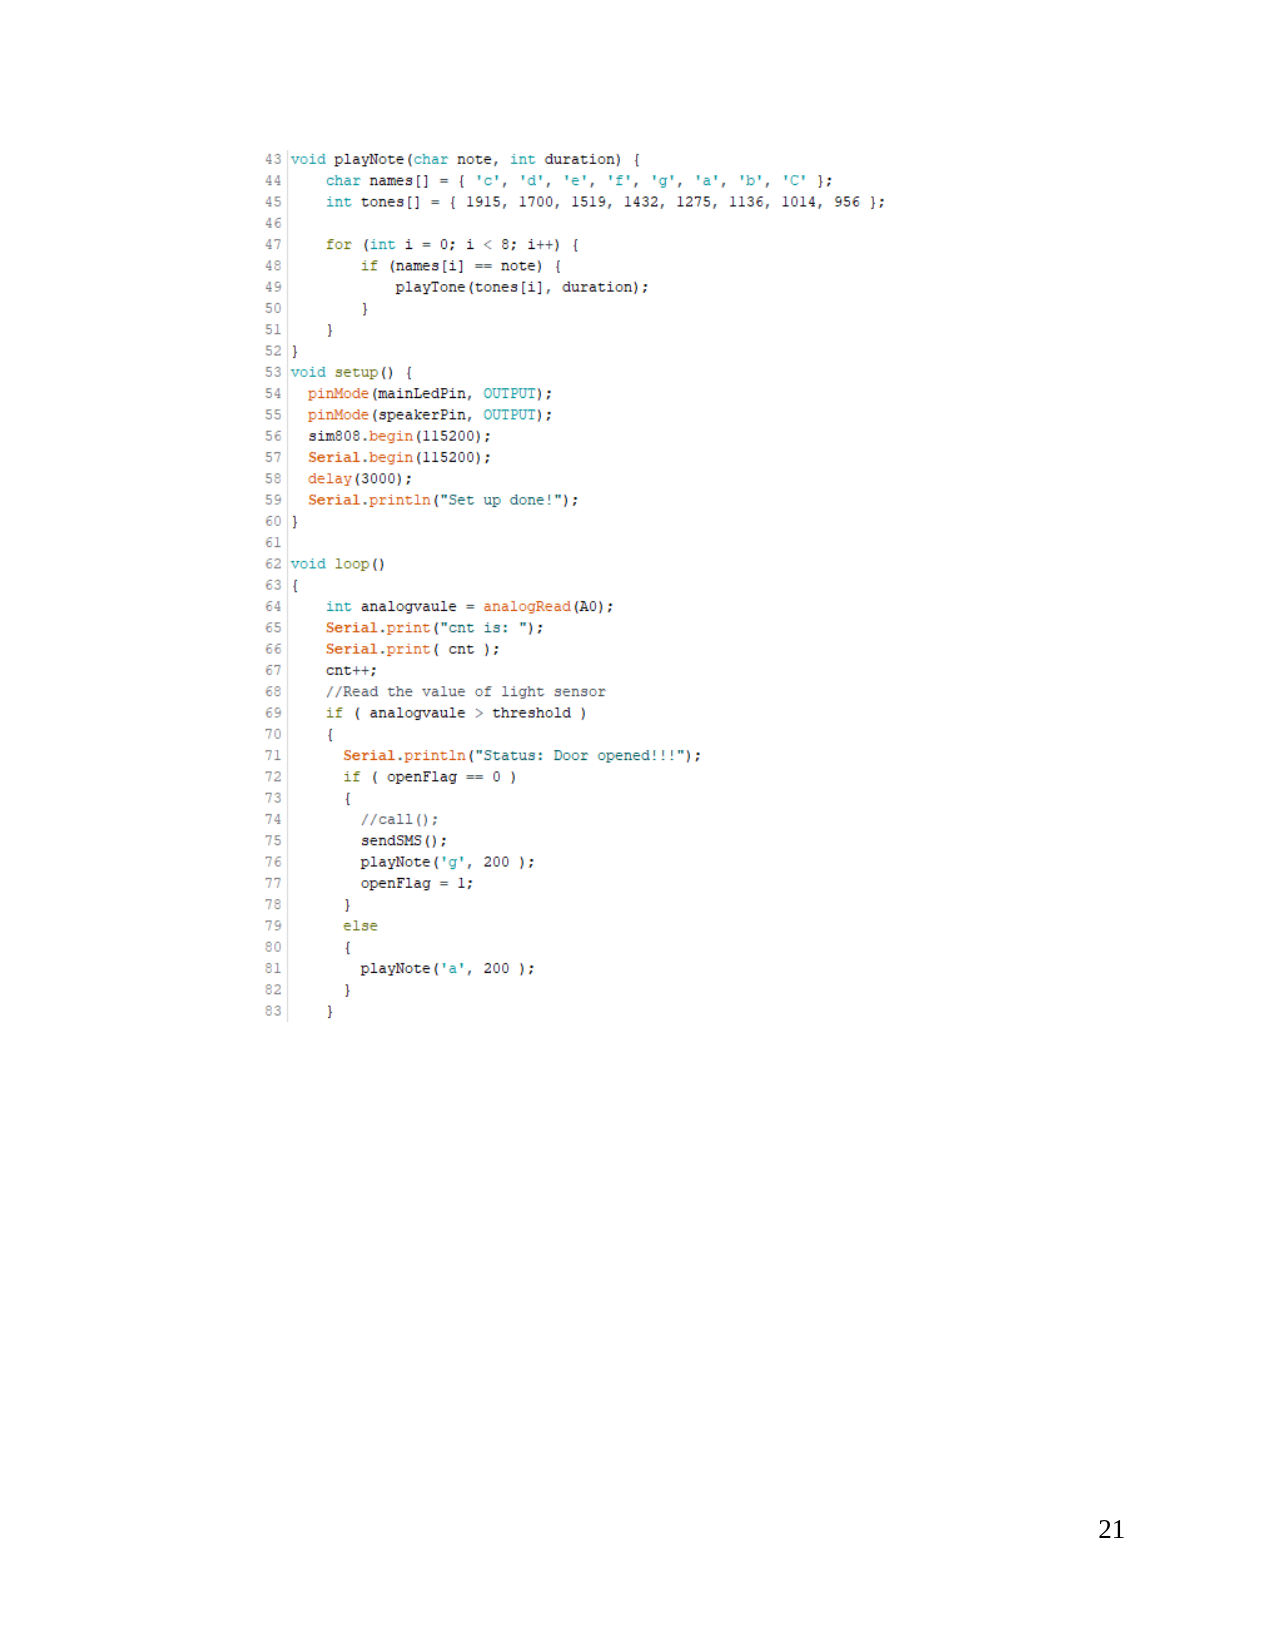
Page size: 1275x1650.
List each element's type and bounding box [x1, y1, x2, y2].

picture [252, 150, 1098, 1022]
